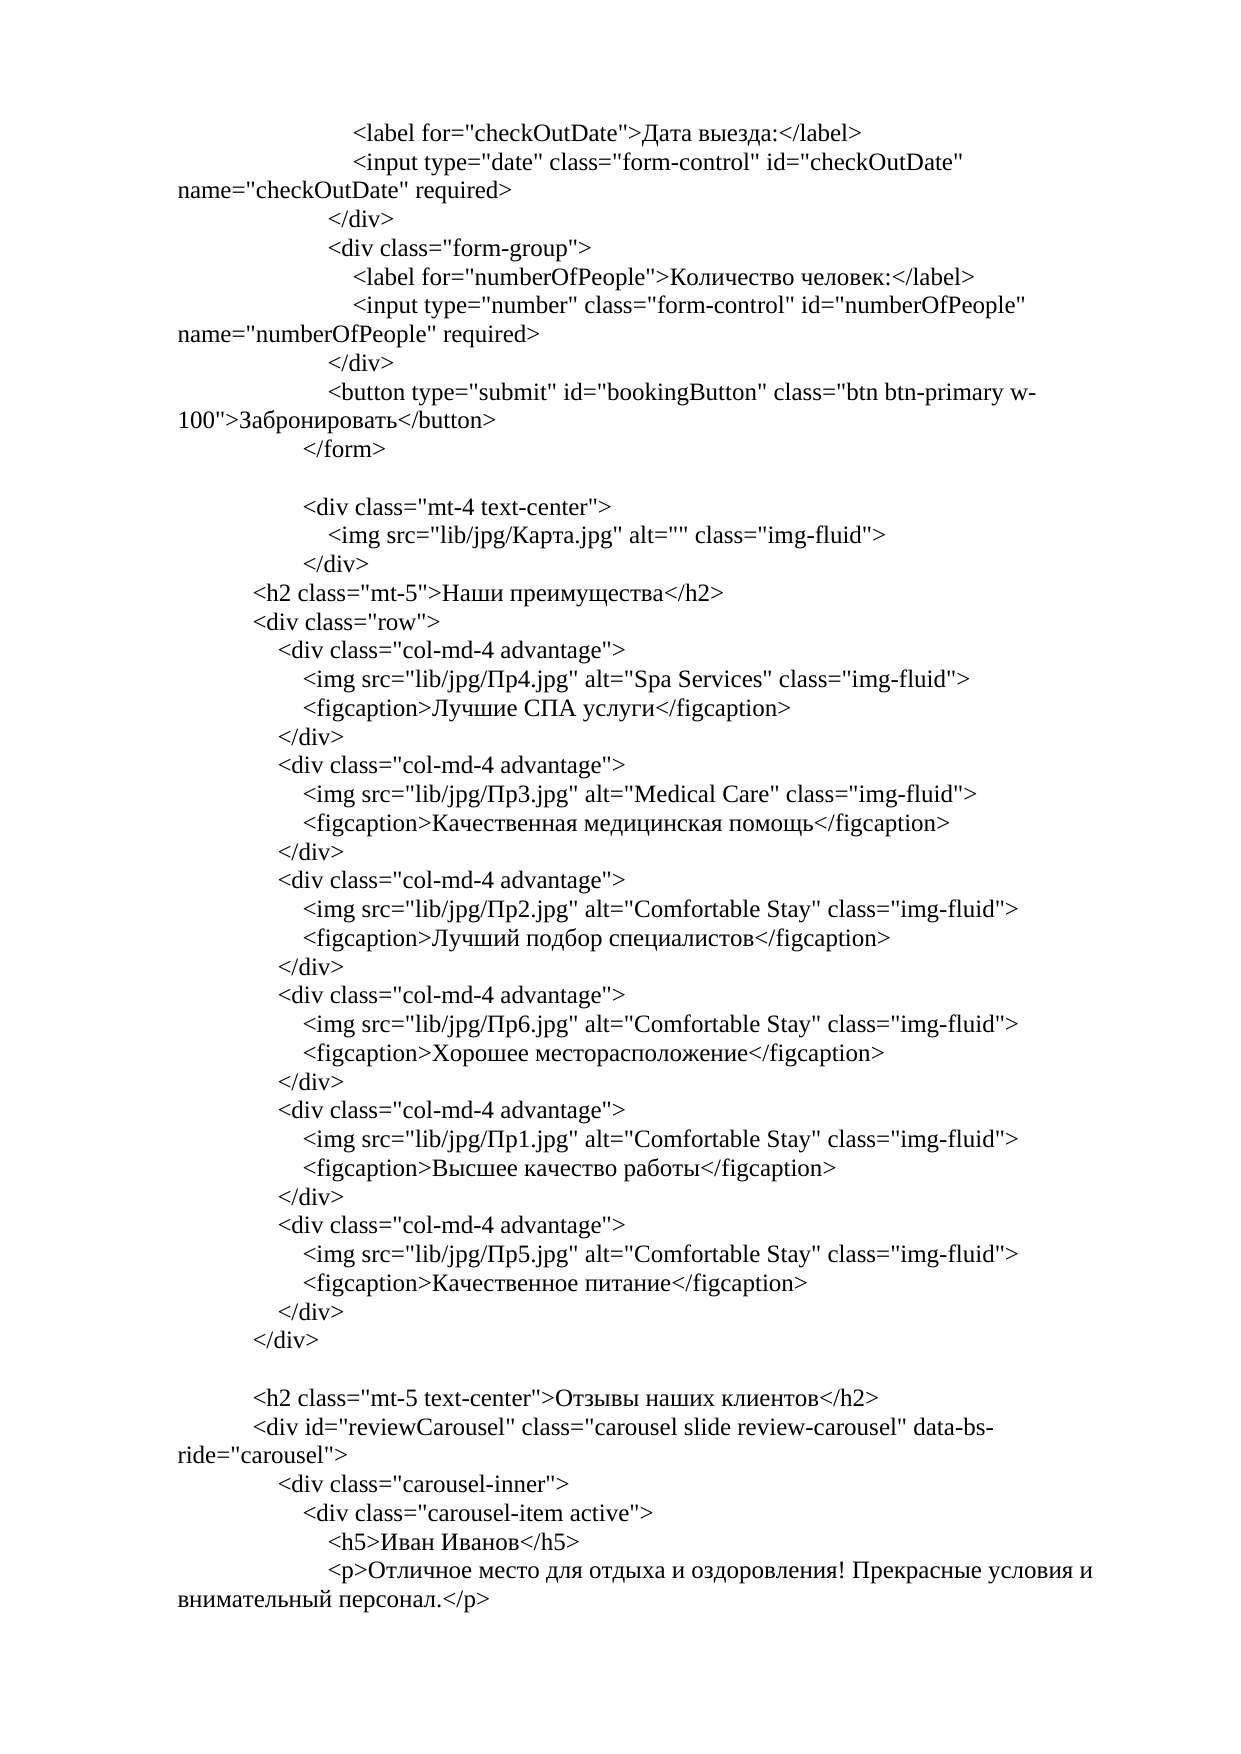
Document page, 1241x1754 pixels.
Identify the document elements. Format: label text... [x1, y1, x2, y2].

text <div class="col-md-4 advantage"> [177, 636, 1152, 664]
text <button type="submit" id="bookingButton" class="btn btn-primary w-100">Забронировать</button> [177, 377, 1152, 434]
text <label for="checkOutDate">Дата выезда:</label> [177, 118, 1152, 147]
text <img src="lib/jpg/Пр2.jpg" alt="Comfortable Stay" class="img-fluid"> [177, 894, 1152, 923]
text <img src="lib/jpg/Карта.jpg" alt="" class="img-fluid"> [177, 521, 1152, 549]
text <img src="lib/jpg/Пр4.jpg" alt="Spa Services" class="img-fluid"> [177, 664, 1152, 693]
text <div class="mt-4 text-center"> [177, 492, 1152, 521]
text </div> [177, 348, 1152, 377]
text <div class="row"> [177, 607, 1152, 636]
text </div> [177, 837, 1152, 866]
text </div> [177, 1067, 1152, 1096]
text <figcaption>Высшее качество работы</figcaption> [177, 1153, 1152, 1182]
text <img src="lib/jpg/Пр1.jpg" alt="Comfortable Stay" class="img-fluid"> [177, 1124, 1152, 1153]
text <p>Отличное место для отдыха и оздоровления! Прекрасные условия и внимательный персонал.</p> [177, 1556, 1152, 1613]
text </div> [177, 1326, 1152, 1354]
text <div class="carousel-inner"> [177, 1469, 1152, 1498]
text </div> [177, 204, 1152, 233]
text </div> [177, 952, 1152, 981]
text <div class="col-md-4 advantage"> [177, 1096, 1152, 1124]
text <div class="col-md-4 advantage"> [177, 866, 1152, 894]
text <figcaption>Качественное питание</figcaption> [177, 1268, 1152, 1297]
text <div class="carousel-item active"> [177, 1498, 1152, 1527]
text <div class="col-md-4 advantage"> [177, 751, 1152, 779]
text <h2 class="mt-5">Наши преимущества</h2> [177, 578, 1152, 607]
text <img src="lib/jpg/Пр5.jpg" alt="Comfortable Stay" class="img-fluid"> [177, 1239, 1152, 1268]
text <label for="numberOfPeople">Количество человек:</label> [177, 262, 1152, 291]
text <div id="reviewCarousel" class="carousel slide review-carousel" data-bs-ride="carousel"> [177, 1412, 1152, 1469]
text <input type="number" class="form-control" id="numberOfPeople" name="numberOfPeople" required> [177, 291, 1152, 348]
text <img src="lib/jpg/Пр6.jpg" alt="Comfortable Stay" class="img-fluid"> [177, 1009, 1152, 1038]
text </div> [177, 722, 1152, 751]
text </div> [177, 1182, 1152, 1211]
text <h5>Иван Иванов</h5> [177, 1527, 1152, 1556]
text </form> [177, 434, 1152, 463]
text <figcaption>Хорошее месторасположение</figcaption> [177, 1038, 1152, 1067]
text </div> [177, 1297, 1152, 1326]
text <figcaption>Качественная медицинская помощь</figcaption> [177, 808, 1152, 837]
text <img src="lib/jpg/Пр3.jpg" alt="Medical Care" class="img-fluid"> [177, 779, 1152, 808]
text <div class="col-md-4 advantage"> [177, 981, 1152, 1009]
text </div> [177, 549, 1152, 578]
text <figcaption>Лучшие СПА услуги</figcaption> [177, 693, 1152, 722]
text <figcaption>Лучший подбор специалистов</figcaption> [177, 923, 1152, 952]
text <div class="form-group"> [177, 233, 1152, 262]
text <input type="date" class="form-control" id="checkOutDate" name="checkOutDate" required> [177, 147, 1152, 204]
text <div class="col-md-4 advantage"> [177, 1211, 1152, 1239]
text <h2 class="mt-5 text-center">Отзывы наших клиентов</h2> [177, 1383, 1152, 1412]
